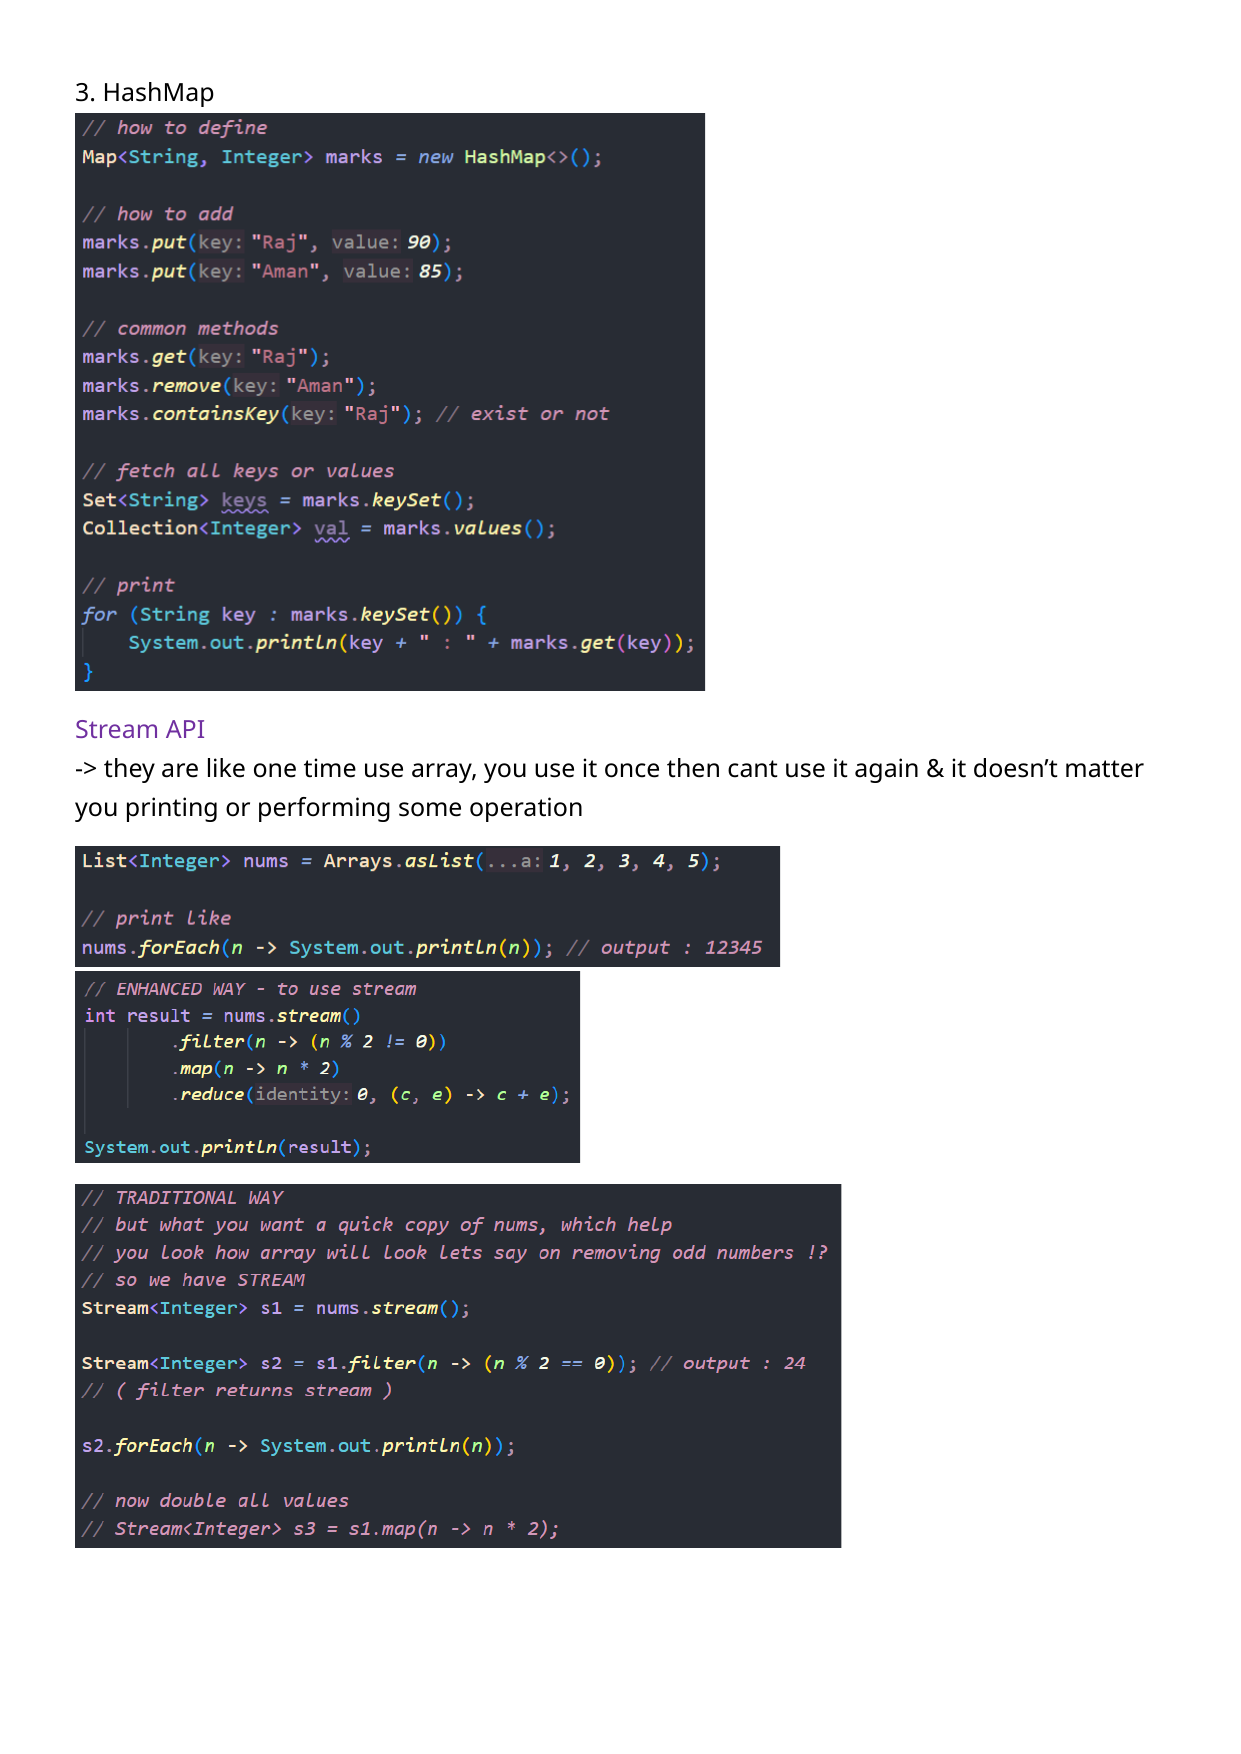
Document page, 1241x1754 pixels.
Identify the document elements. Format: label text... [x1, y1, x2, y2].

picture [75, 1184, 842, 1548]
picture [75, 971, 581, 1163]
picture [75, 113, 706, 691]
picture [75, 846, 781, 967]
text Stream API -> they are like one time use array, you use it once then cant use it again & it doesn’t matter you printing or performing some operation [75, 712, 1165, 824]
